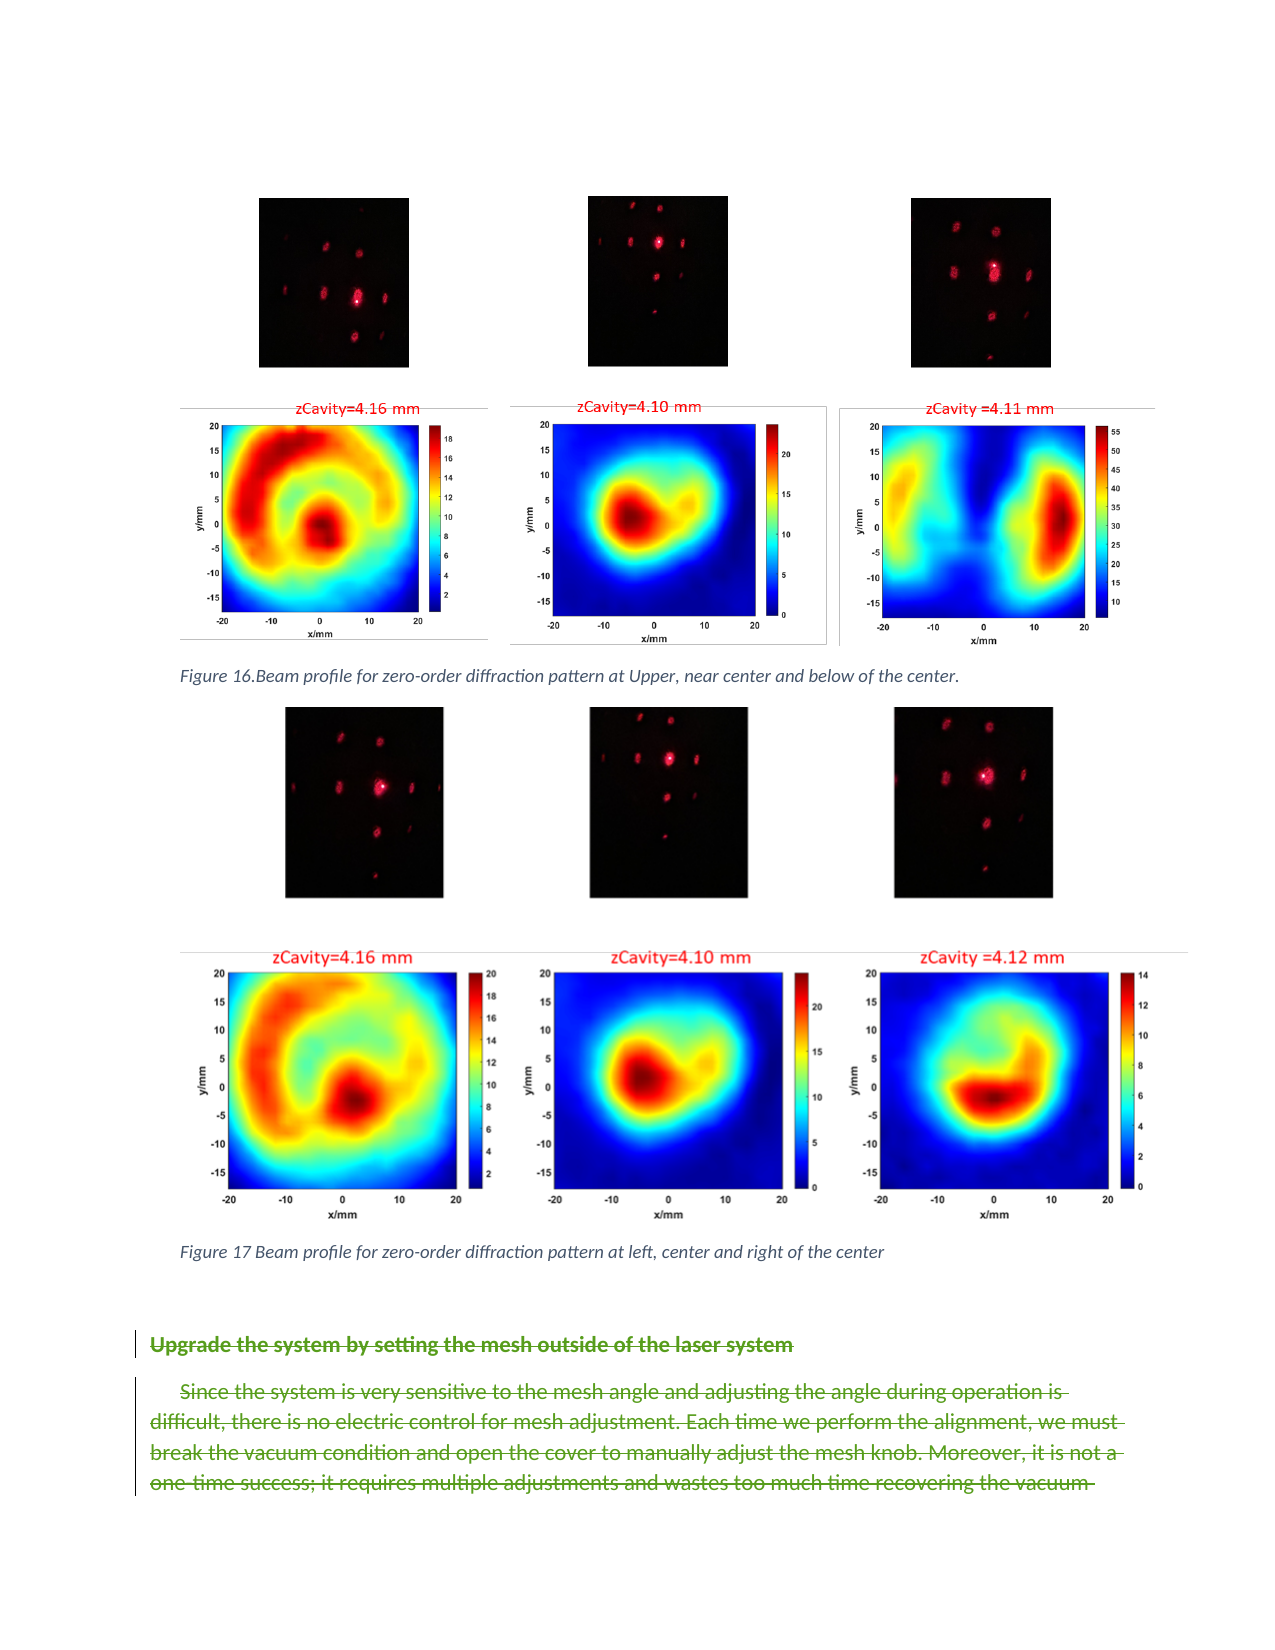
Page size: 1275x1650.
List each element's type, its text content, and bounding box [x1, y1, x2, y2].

picture [180, 707, 1189, 1221]
text Figure 17 Beam profile for zero-order diffraction pattern at left, center and right of the center [150, 1240, 1125, 1263]
text Figure 16.Beam profile for zero-order diffraction pattern at Upper, near center and below of the center. [150, 664, 1125, 687]
picture [180, 196, 1155, 646]
